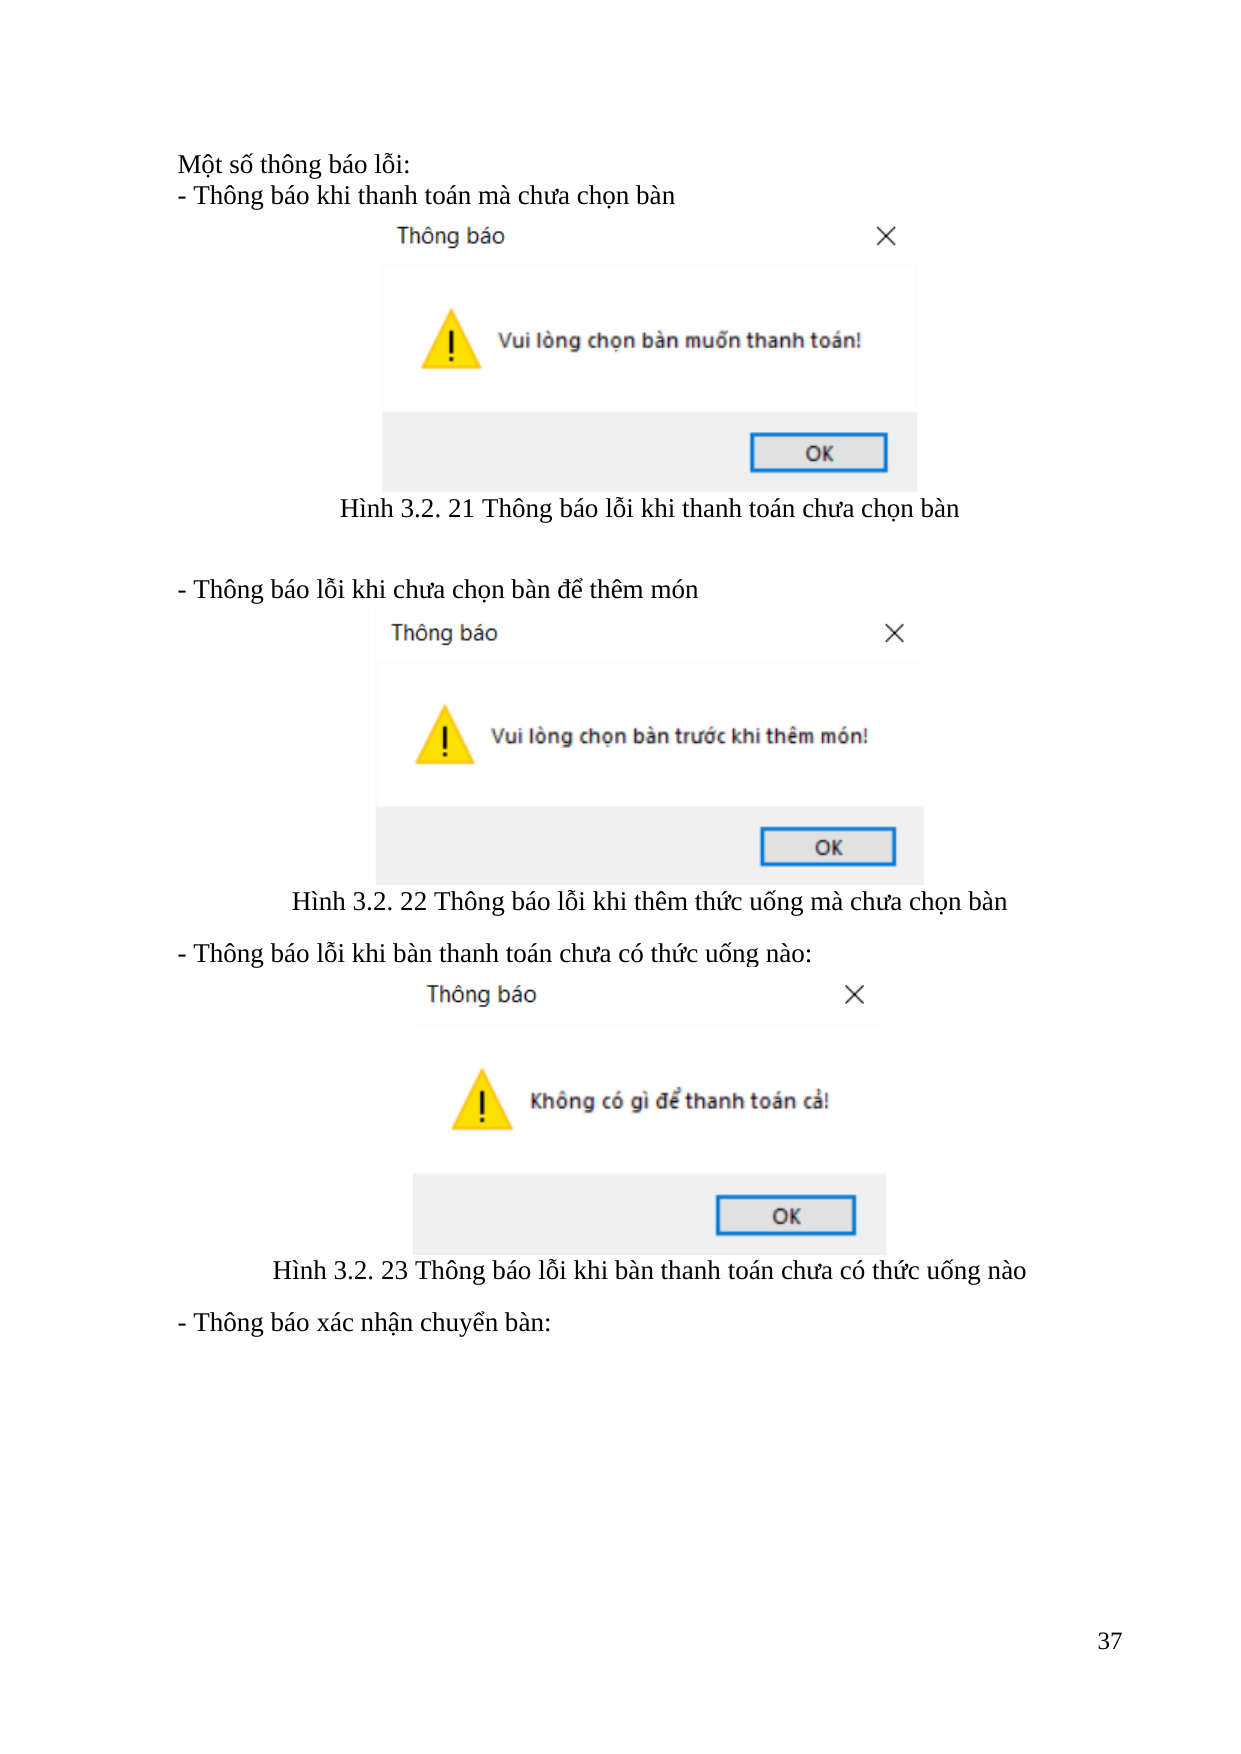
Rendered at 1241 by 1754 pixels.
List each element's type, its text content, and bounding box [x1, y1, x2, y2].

text Hình 3.2. 21 Thông báo lỗi khi thanh toán chưa chọn bàn [177, 492, 1122, 524]
text - Thông báo lỗi khi bàn thanh toán chưa có thức uống nào: [177, 937, 1122, 968]
text - Thông báo lỗi khi chưa chọn bàn để thêm món [177, 573, 1122, 604]
text - Thông báo xác nhận chuyển bàn: [177, 1306, 1122, 1337]
text Một số thông báo lỗi: [177, 148, 1122, 179]
text Hình 3.2. 23 Thông báo lỗi khi bàn thanh toán chưa có thức uống nào [177, 1254, 1122, 1285]
text Hình 3.2. 22 Thông báo lỗi khi thêm thức uống mà chưa chọn bàn [177, 885, 1122, 916]
text - Thông báo khi thanh toán mà chưa chọn bàn [177, 179, 1122, 210]
